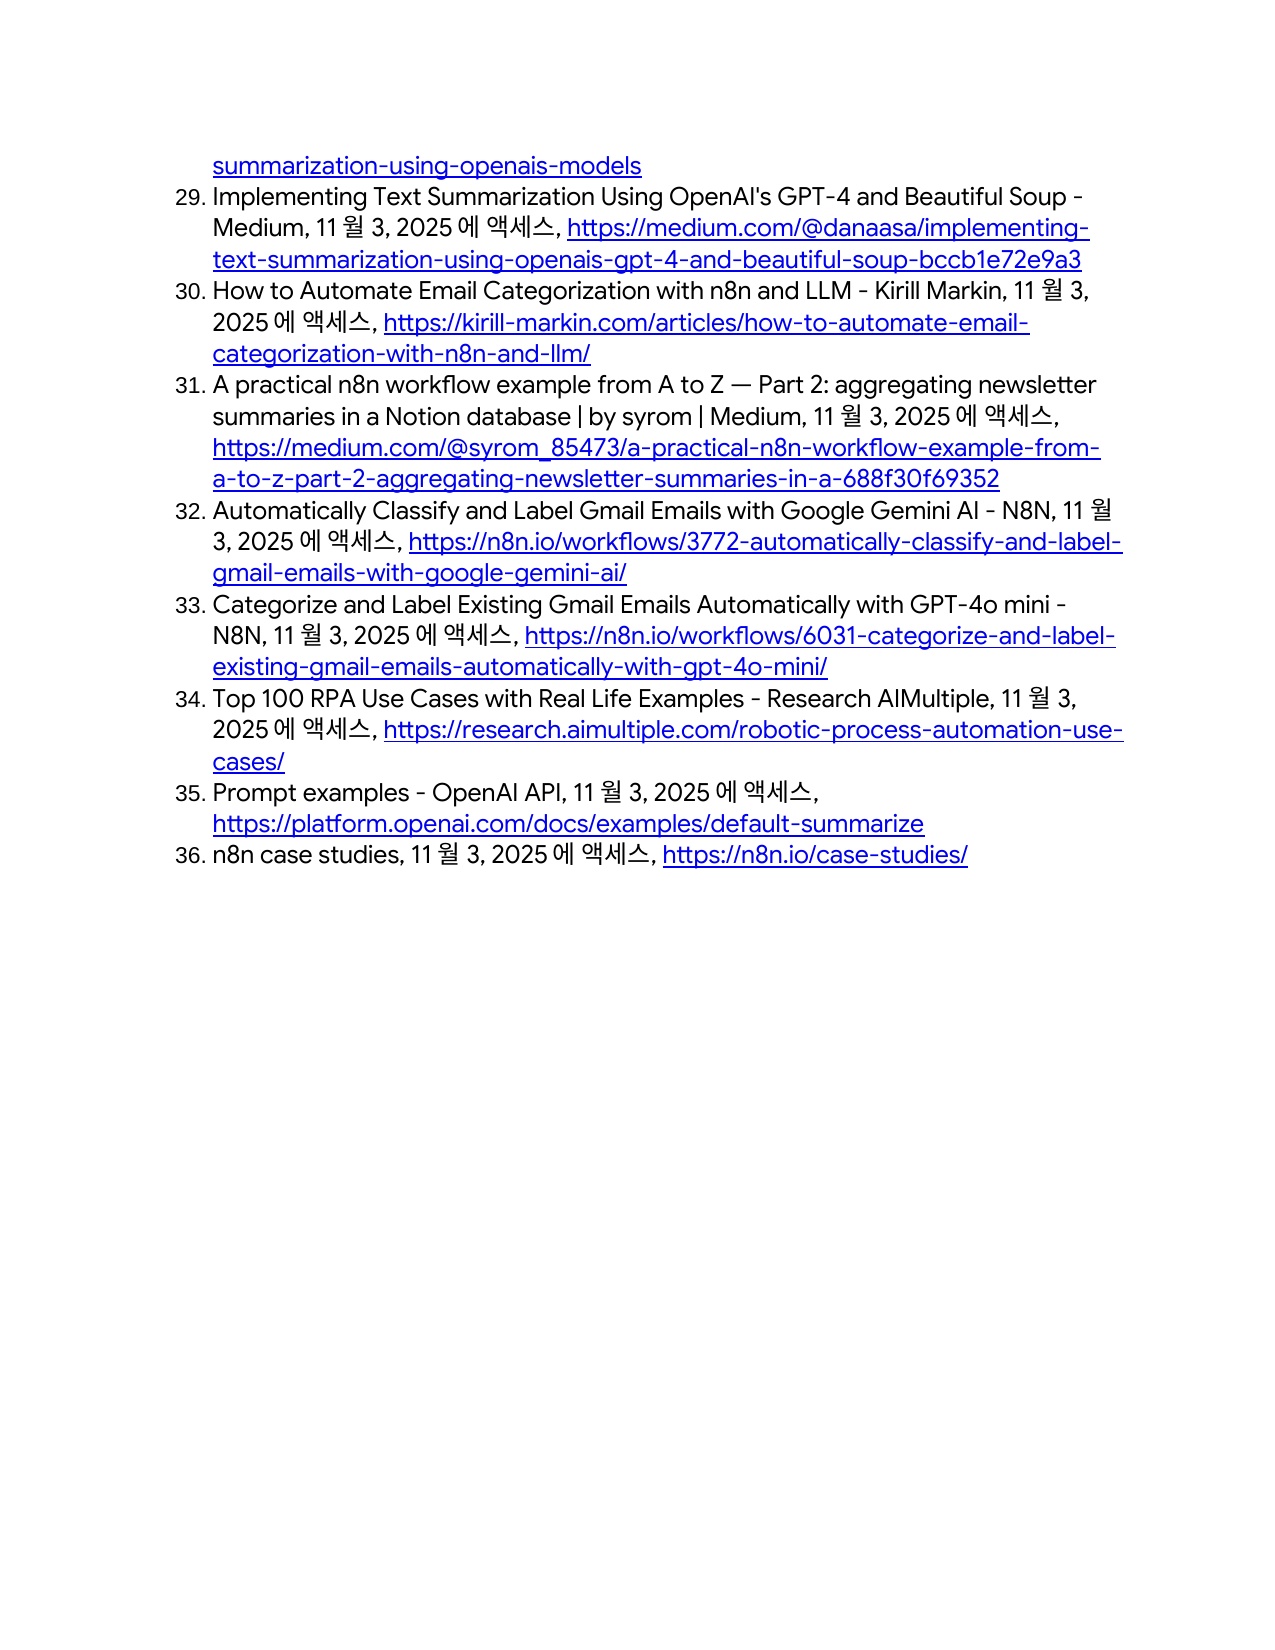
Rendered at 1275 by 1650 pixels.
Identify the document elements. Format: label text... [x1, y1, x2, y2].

list Automatically Classify and Label Gmail Emails with Google Gemini AI - N8N, 11월 3, 2025에 액세스, https://n8n.io/workflows/3772-automatically-classify-and-label-gmail-emails-with-google-gemini-ai/ [175, 495, 1125, 589]
list Categorize and Label Existing Gmail Emails Automatically with GPT-4o mini - N8N, 11월 3, 2025에 액세스, https://n8n.io/workflows/6031-categorize-and-label-existing-gmail-emails-automatically-with-gpt-4o-mini/ [175, 589, 1125, 683]
list n8n case studies, 11월 3, 2025에 액세스, https://n8n.io/case-studies/ [175, 840, 1125, 871]
list Implementing Text Summarization Using OpenAI's GPT-4 and Beautiful Soup - Medium, 11월 3, 2025에 액세스, https://medium.com/@danaasa/implementing-text-summarization-using-openais-gpt-4-and-beautiful-soup-bccb1e72e9a3 [175, 181, 1125, 275]
list A practical n8n workflow example from A to Z — Part 2: aggregating newsletter summaries in a Notion database | by syrom | Medium, 11월 3, 2025에 액세스, https://medium.com/@syrom_85473/a-practical-n8n-workflow-example-from-a-to-z-part-2-aggregating-newsletter-summaries-in-a-688f30f69352 [175, 369, 1125, 495]
list How to Automate Email Categorization with n8n and LLM - Kirill Markin, 11월 3, 2025에 액세스, https://kirill-markin.com/articles/how-to-automate-email-categorization-with-n8n-and-llm/ [175, 275, 1125, 369]
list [175, 150, 1125, 181]
list Top 100 RPA Use Cases with Real Life Examples - Research AIMultiple, 11월 3, 2025에 액세스, https://research.aimultiple.com/robotic-process-automation-use-cases/ [175, 683, 1125, 777]
list Prompt examples - OpenAI API, 11월 3, 2025에 액세스, https://platform.openai.com/docs/examples/default-summarize [175, 777, 1125, 840]
